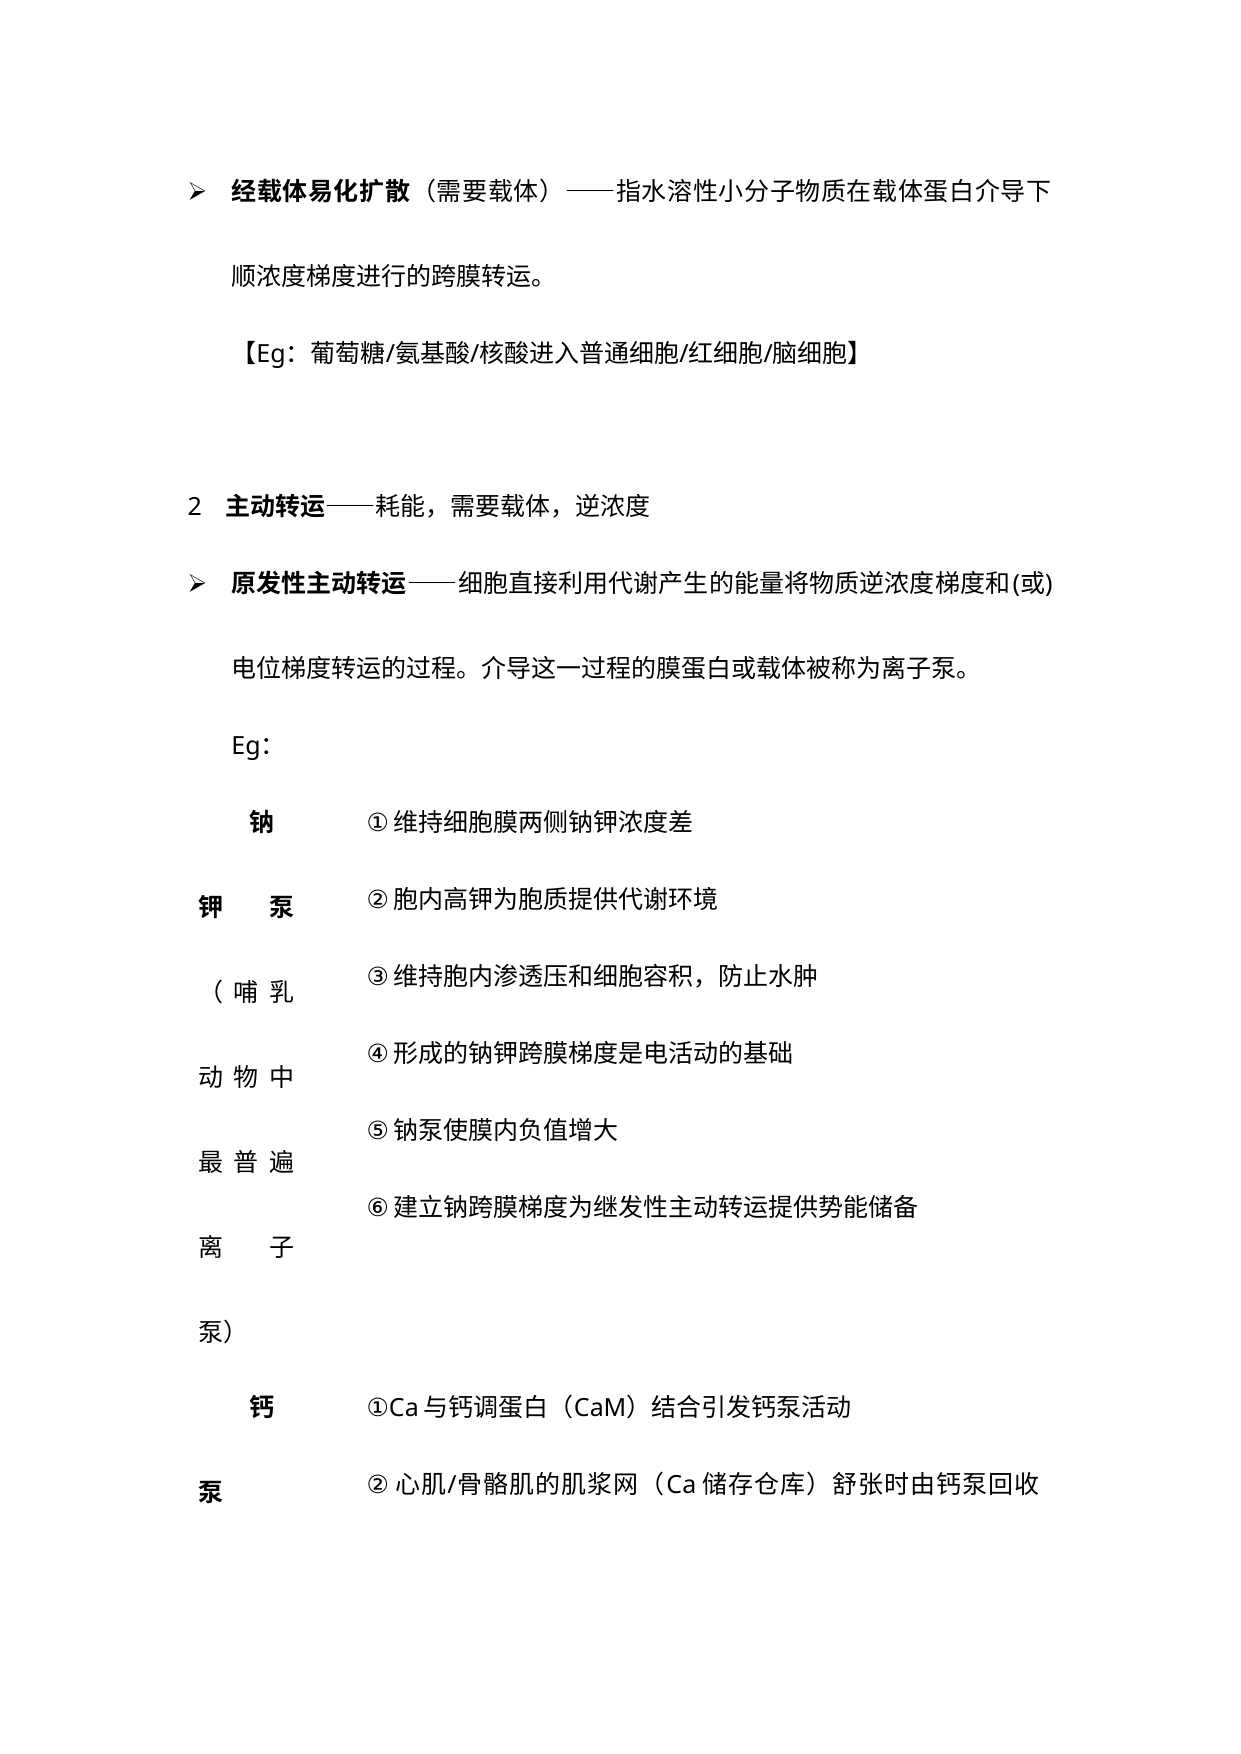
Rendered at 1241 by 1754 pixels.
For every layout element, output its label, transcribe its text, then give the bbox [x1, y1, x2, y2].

list 原发性主动转运——细胞直接利用代谢产生的能量将物质逆浓度梯度和(或)电位梯度转运的过程。介导这一过程的膜蛋白或载体被称为离子泵。 [187, 548, 1053, 701]
list 【Eg：葡萄糖/氨基酸/核酸进入普通细胞/红细胞/脑细胞】 [231, 318, 1053, 386]
table_header 钠钾泵（哺乳动物中最普遍离子泵） [188, 787, 305, 1371]
table_header ①维持细胞膜两侧钠钾浓度差 ②胞内高钾为胞质提供代谢环境 ③维持胞内渗透压和细胞容积，防止水肿 ④形成的钠钾跨膜梯度是电活动的基础 ⑤钠泵使膜内负值增大 ⑥建立钠跨膜梯度为继发性主动转运提供势能储备 [305, 787, 1052, 1371]
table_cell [305, 1371, 1052, 1531]
list 主动转运——耗能，需要载体，逆浓度 [187, 471, 1053, 539]
table_cell 钙泵 [188, 1371, 305, 1531]
list 经载体易化扩散（需要载体）——指水溶性小分子物质在载体蛋白介导下顺浓度梯度进行的跨膜转运。 [187, 156, 1053, 309]
list Eg： [231, 710, 1053, 778]
